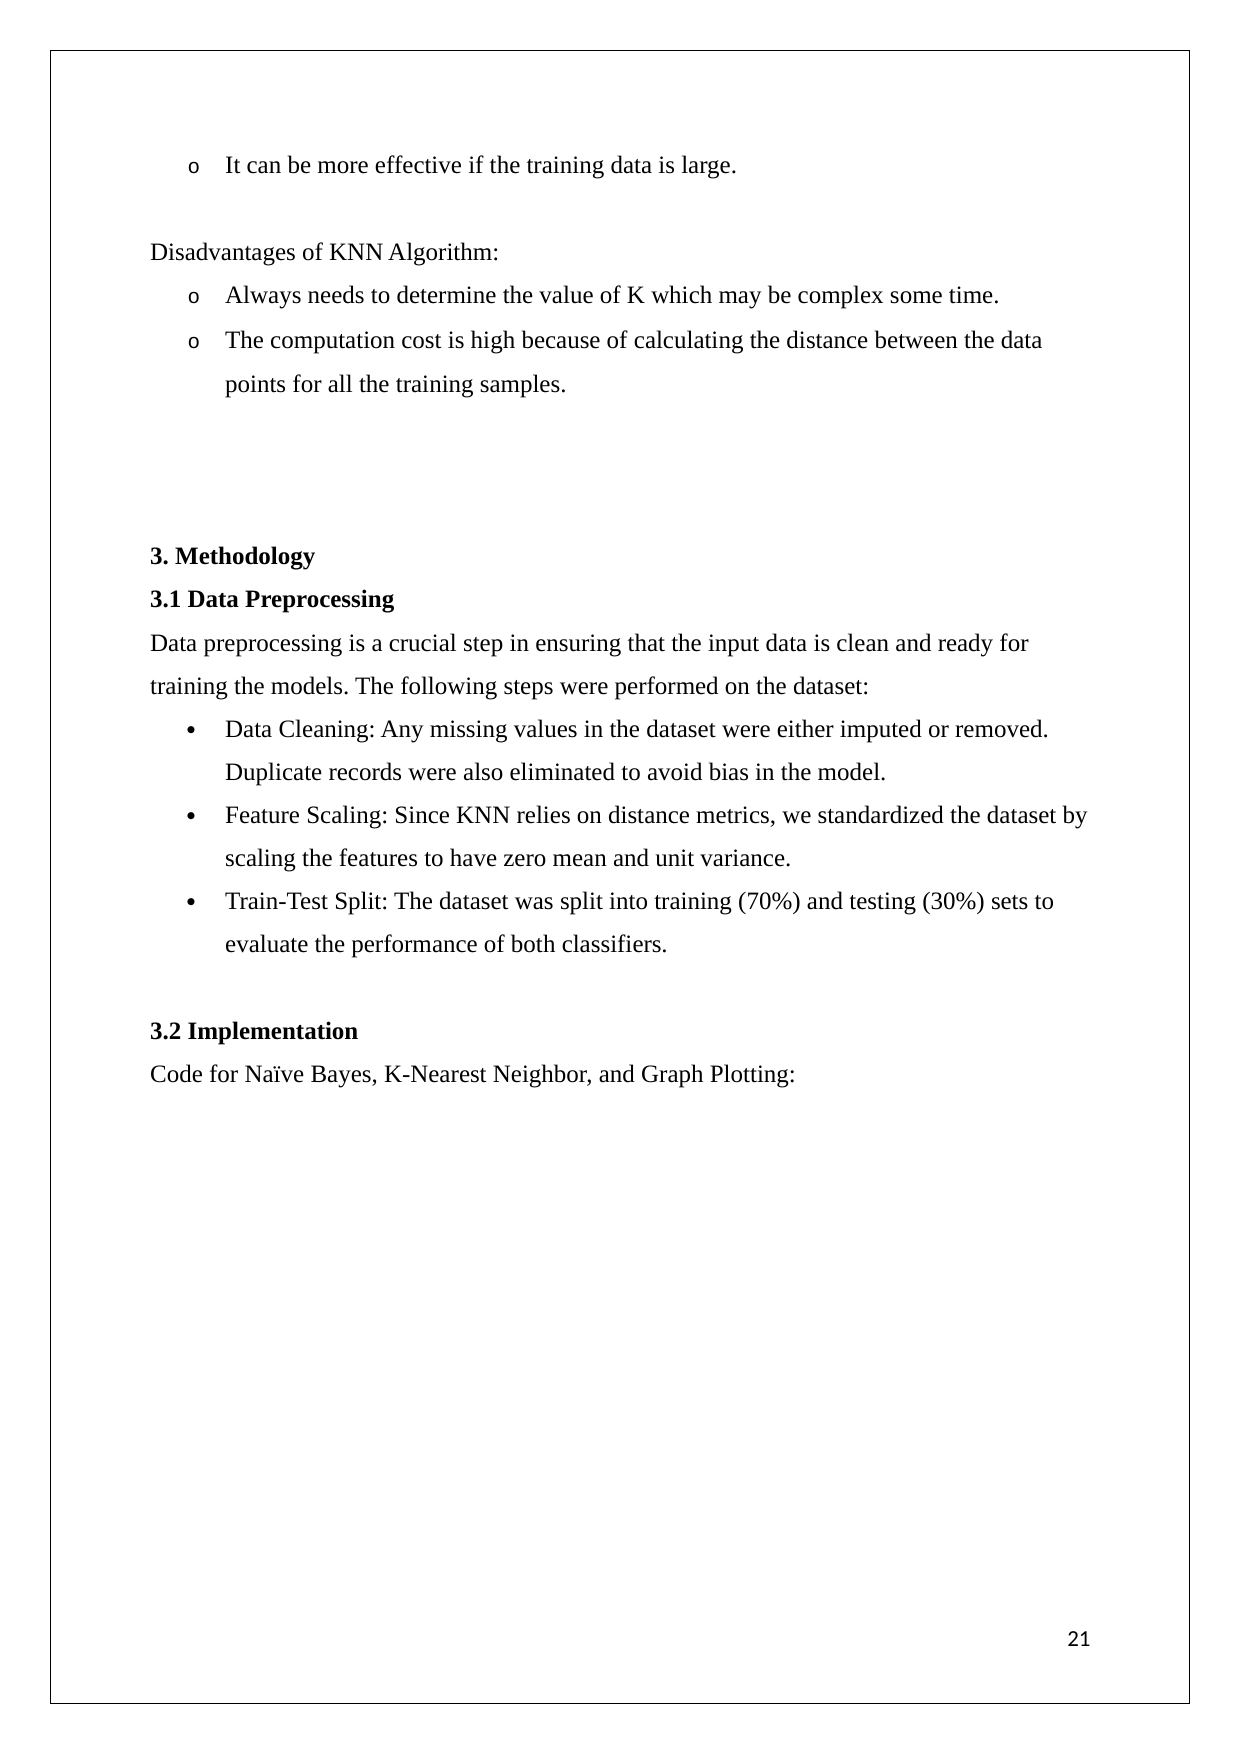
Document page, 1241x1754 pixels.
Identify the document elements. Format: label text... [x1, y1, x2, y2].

text 3.1 Data Preprocessing [150, 584, 1090, 613]
text Data preprocessing is a crucial step in ensuring that the input data is clean and ready for training the models. The following steps were performed on the dataset: [150, 628, 1090, 699]
list It can be more effective if the training data is large. [187, 150, 1090, 179]
list Data Cleaning: Any missing values in the dataset were either imputed or removed. Duplicate records were also eliminated to avoid bias in the model. [187, 714, 1090, 786]
list The computation cost is high because of calculating the distance between the data points for all the training samples. [187, 325, 1090, 398]
list Feature Scaling: Since KNN relies on distance metrics, we standardized the dataset by scaling the features to have zero mean and unit variance. [187, 800, 1090, 872]
text 3. Methodology [150, 541, 1090, 570]
text Code for Naïve Bayes, K-Nearest Neighbor, and Graph Plotting: [150, 1059, 1090, 1088]
text 3.2 Implementation [150, 1016, 1090, 1044]
list Train-Test Split: The dataset was split into training (70%) and testing (30%) sets to evaluate the performance of both classifiers. [187, 886, 1090, 958]
text Disadvantages of KNN Algorithm: [150, 237, 1090, 266]
list Always needs to determine the value of K which may be complex some time. [187, 281, 1090, 310]
